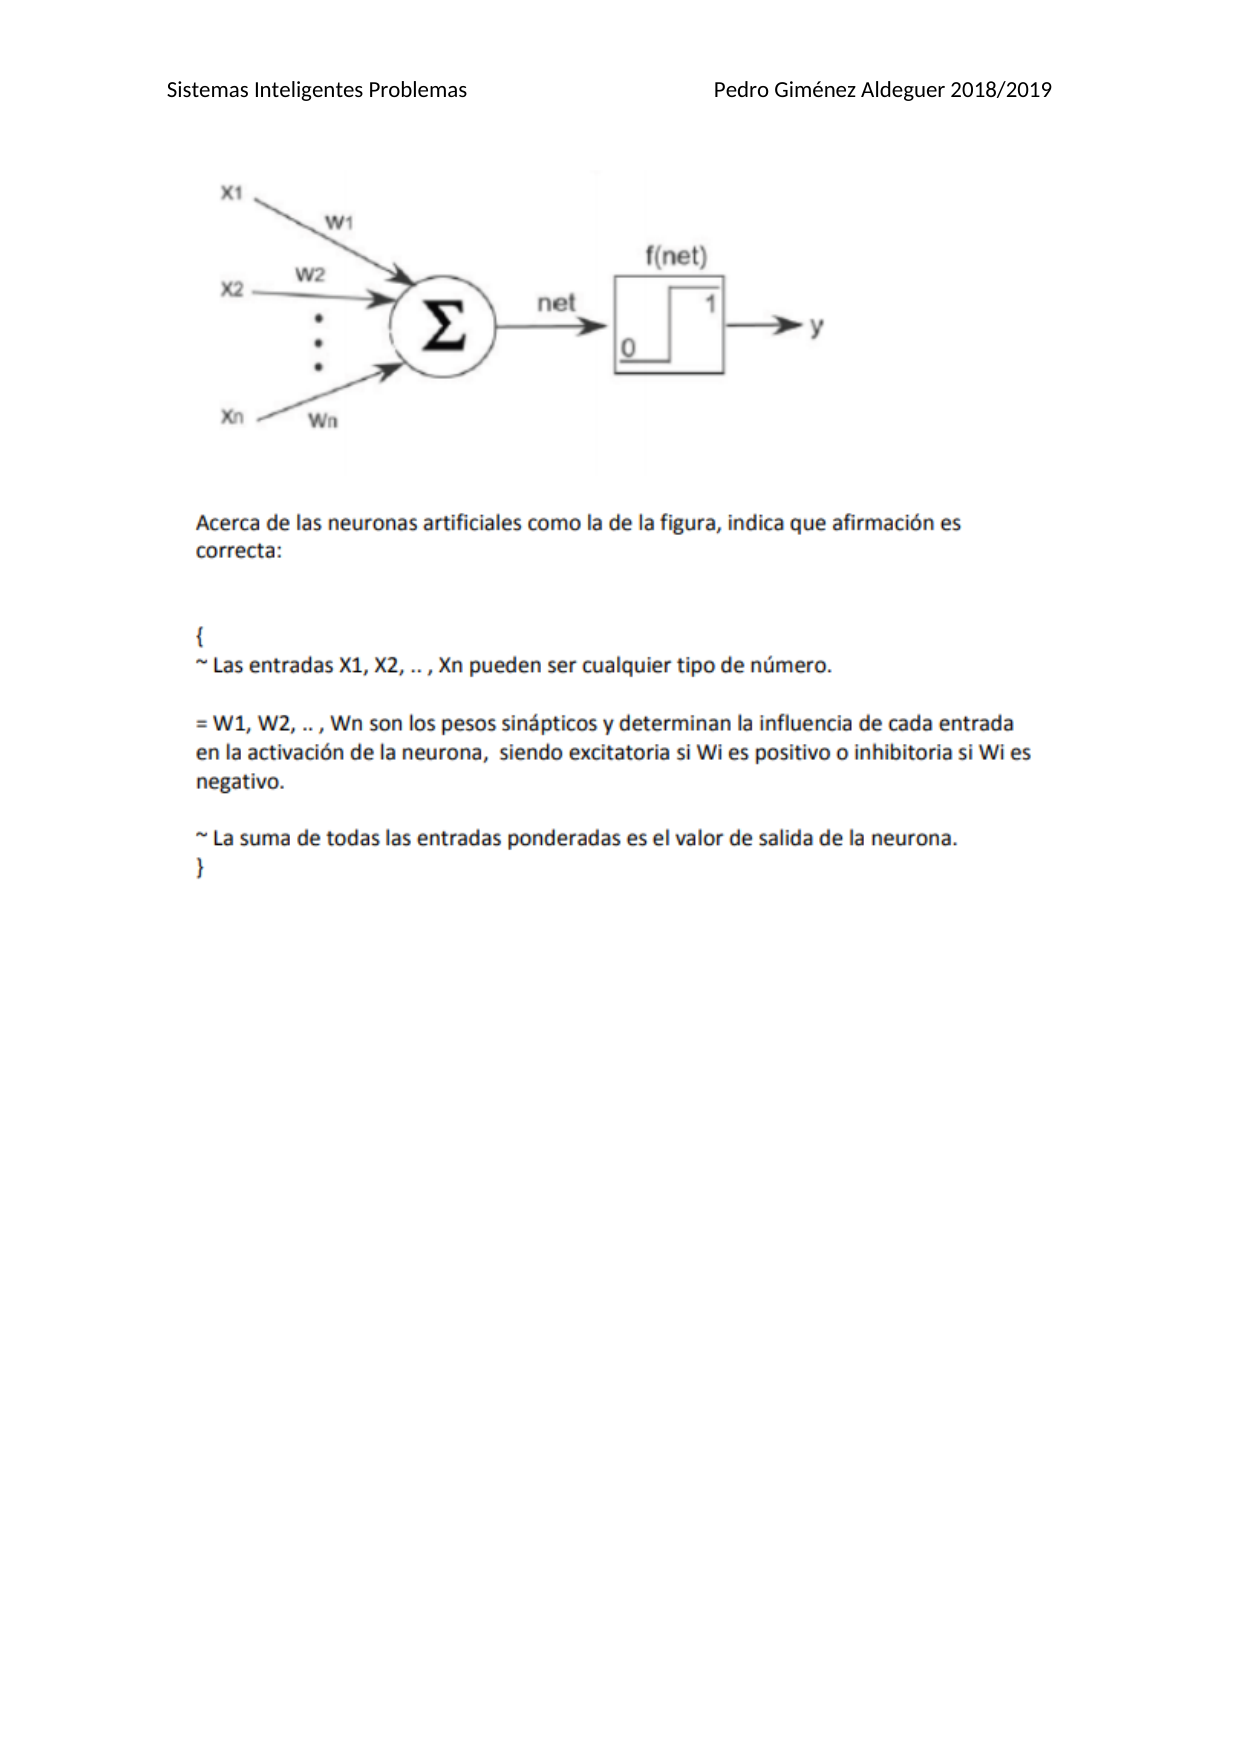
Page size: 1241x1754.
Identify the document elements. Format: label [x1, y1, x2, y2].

picture [166, 160, 1066, 896]
